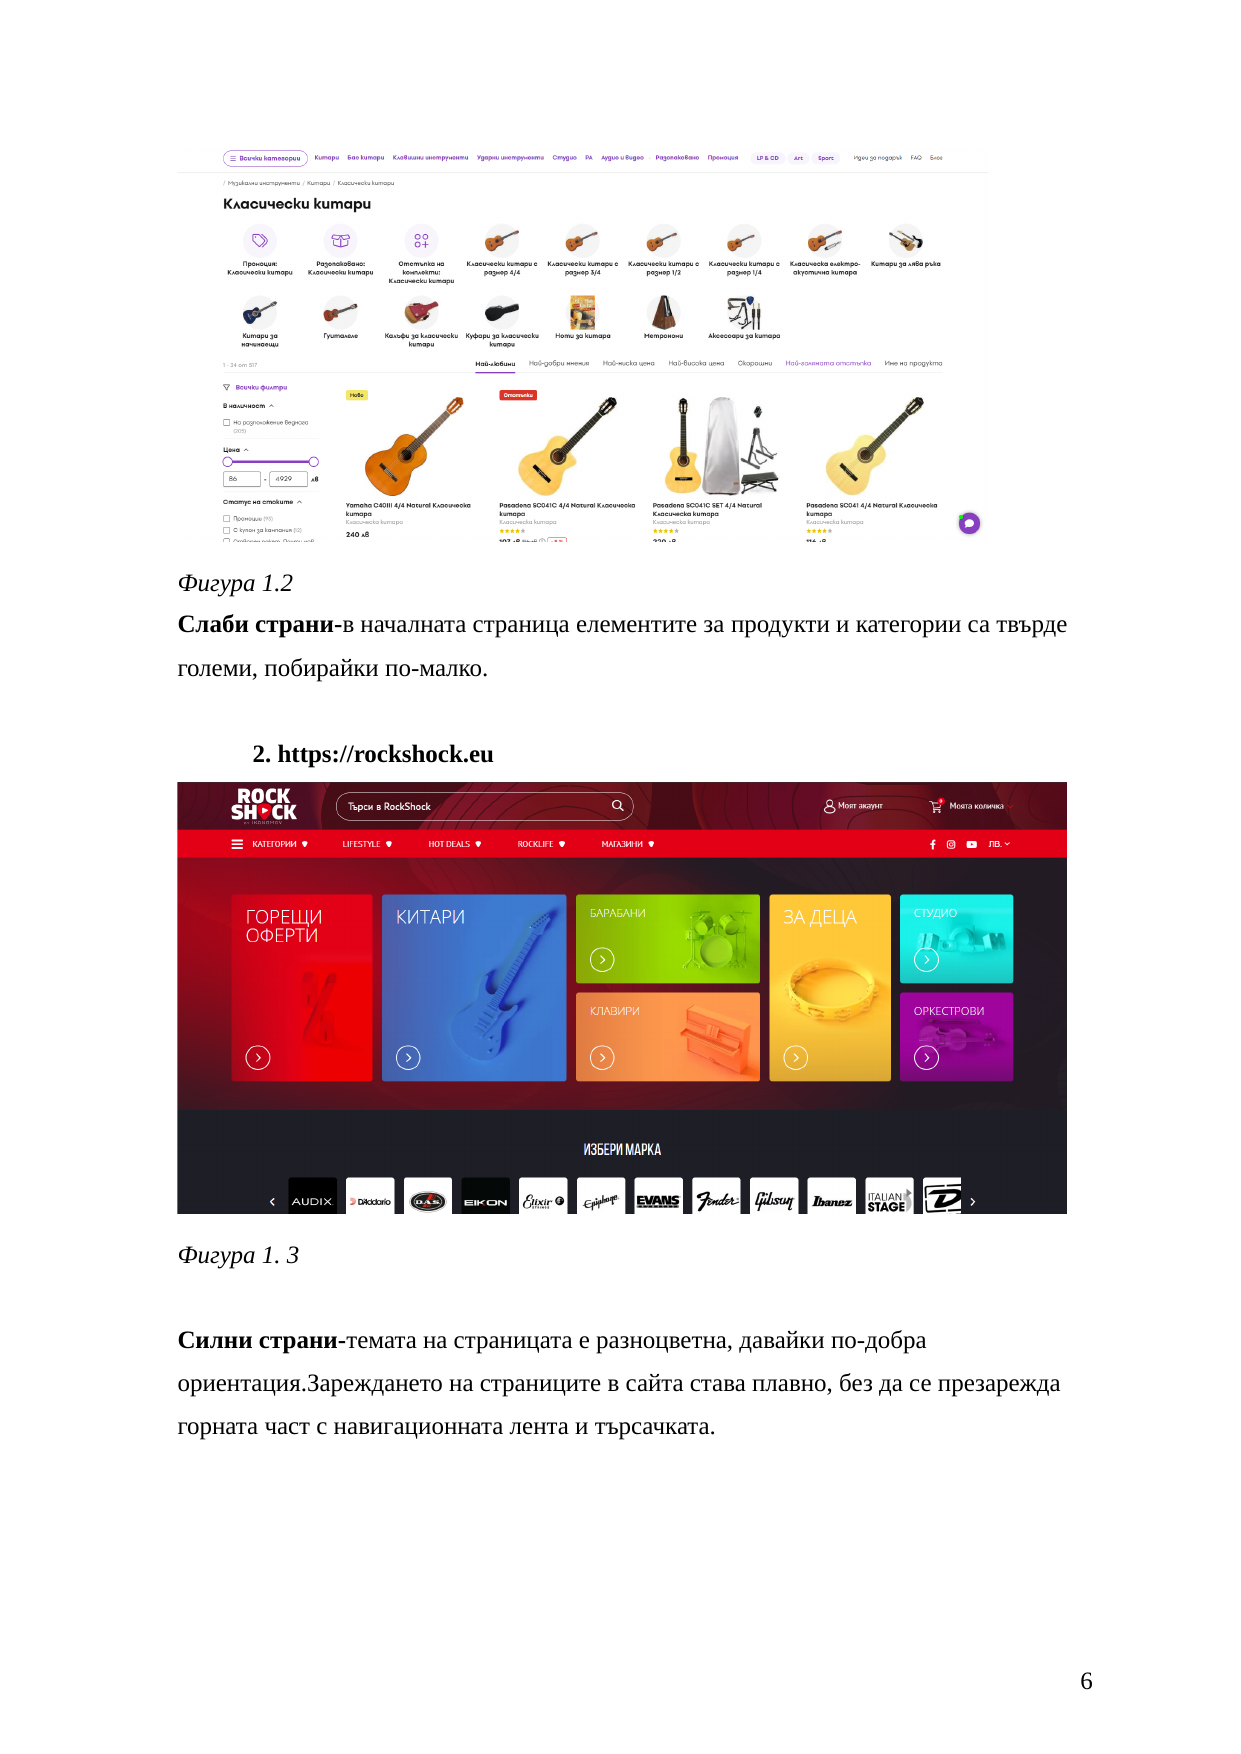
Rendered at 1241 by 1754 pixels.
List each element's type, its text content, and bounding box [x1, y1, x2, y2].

picture [177, 782, 1067, 1214]
text Силни страни-темата на страницата е разноцветна, давайки по-добра ориентация.Зареждането на страниците в сайта става плавно, без да се презарежда горната част с навигационната лента и търсачката. [177, 1325, 1092, 1440]
text 2. https://rockshock.eu [177, 739, 1092, 768]
text Фигура 1. 3 [177, 1241, 1092, 1269]
picture [177, 147, 988, 542]
text Слаби страни-в началната страница елементите за продукти и категории са твърде големи, побирайки по-малко. [177, 609, 1092, 681]
text Фигура 1.2 [177, 568, 1092, 597]
